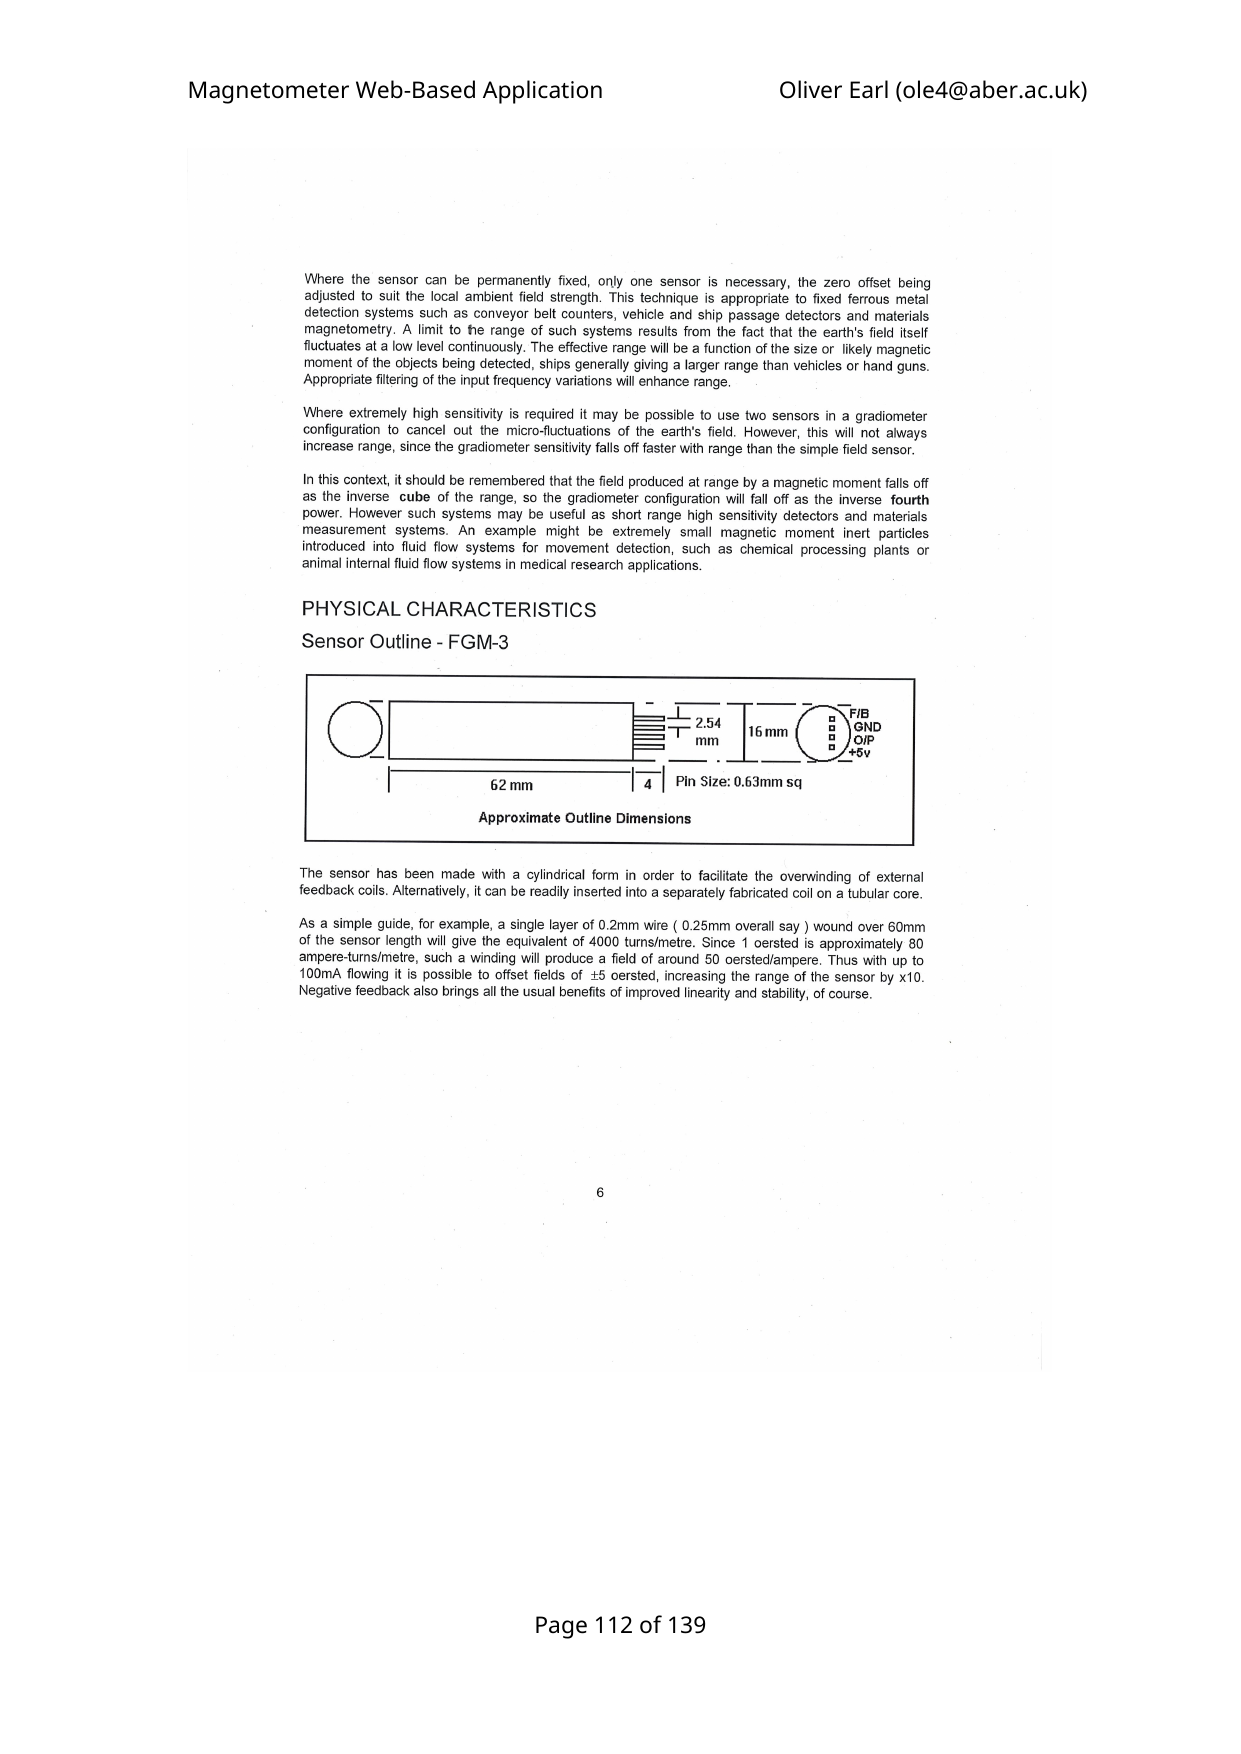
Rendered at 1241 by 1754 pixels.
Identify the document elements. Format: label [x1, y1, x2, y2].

picture [187, 148, 1053, 1372]
